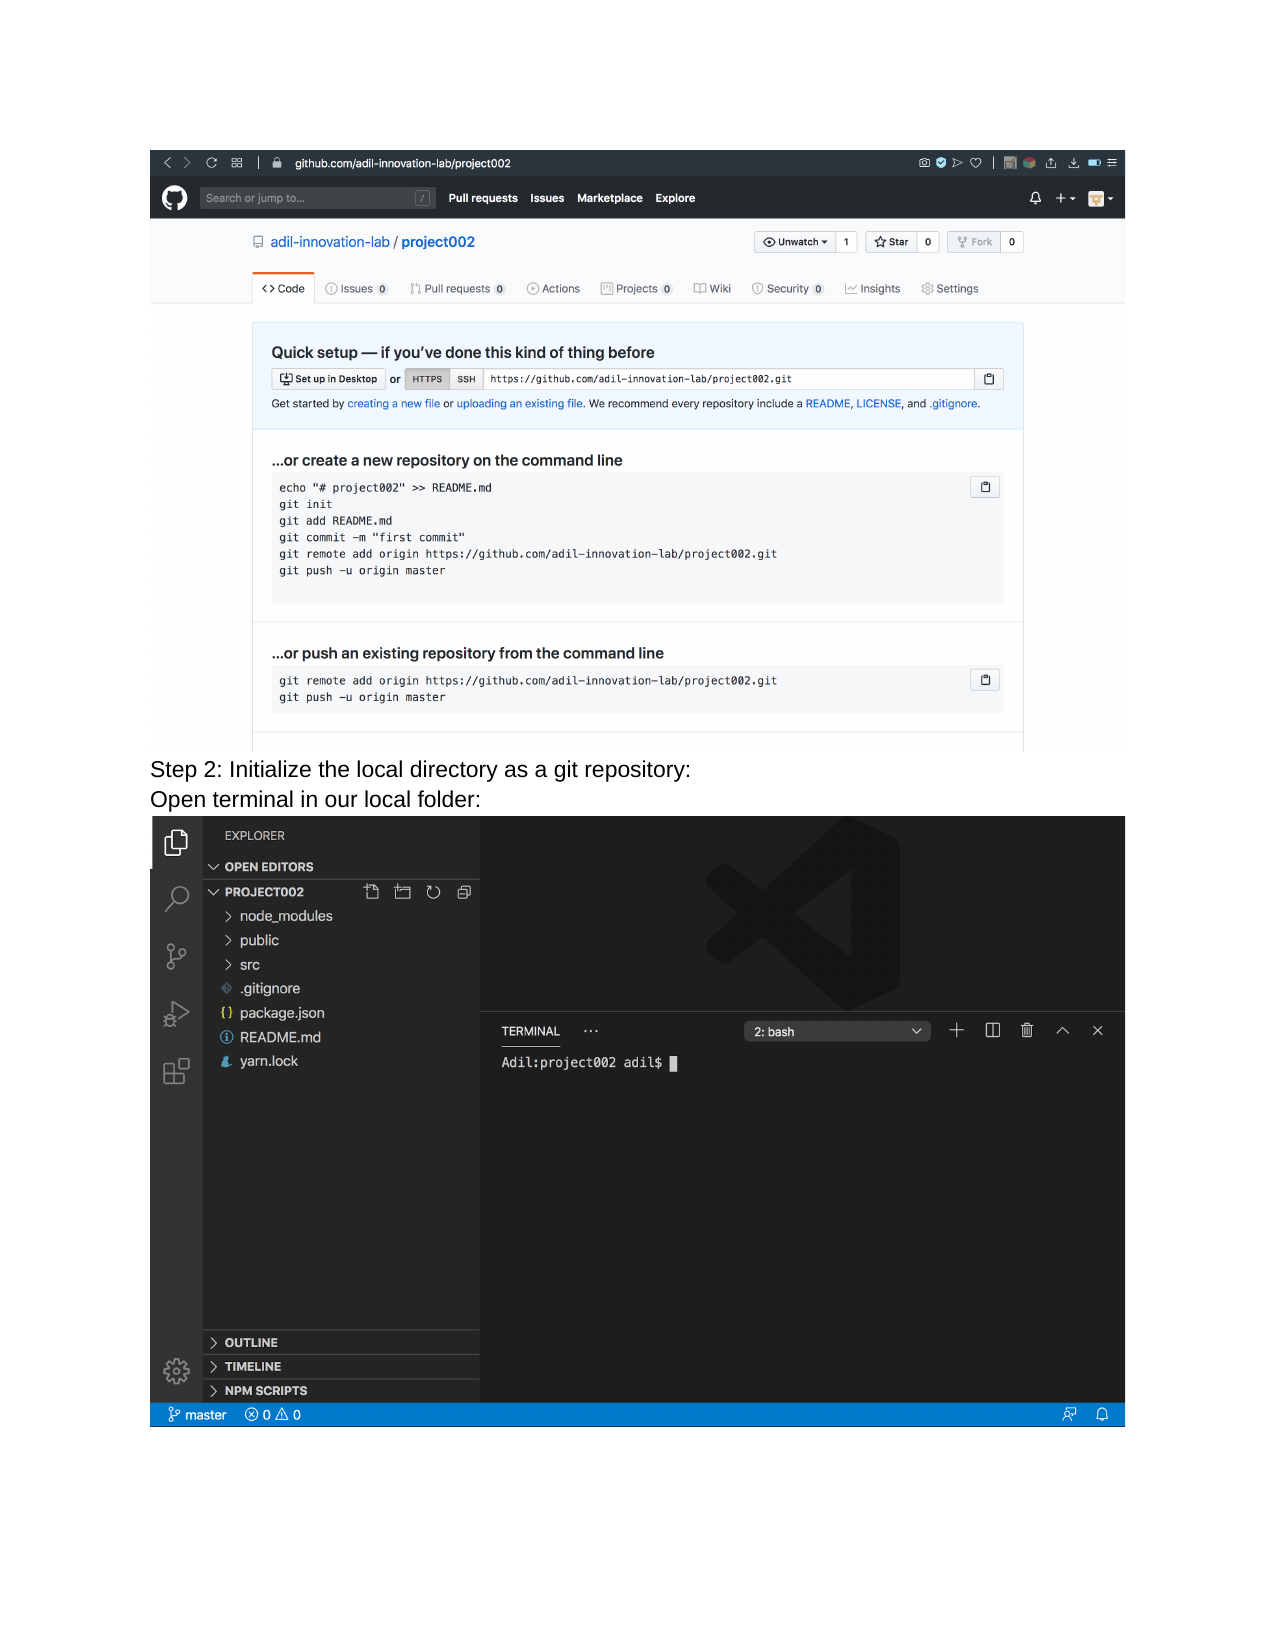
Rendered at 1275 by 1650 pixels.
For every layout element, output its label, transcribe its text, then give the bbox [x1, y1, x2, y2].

text Step 2: Initialize the local directory as a git repository: [150, 756, 1125, 782]
picture [150, 150, 1125, 752]
text Open terminal in our local folder: [150, 786, 1125, 812]
picture [150, 816, 1125, 1427]
